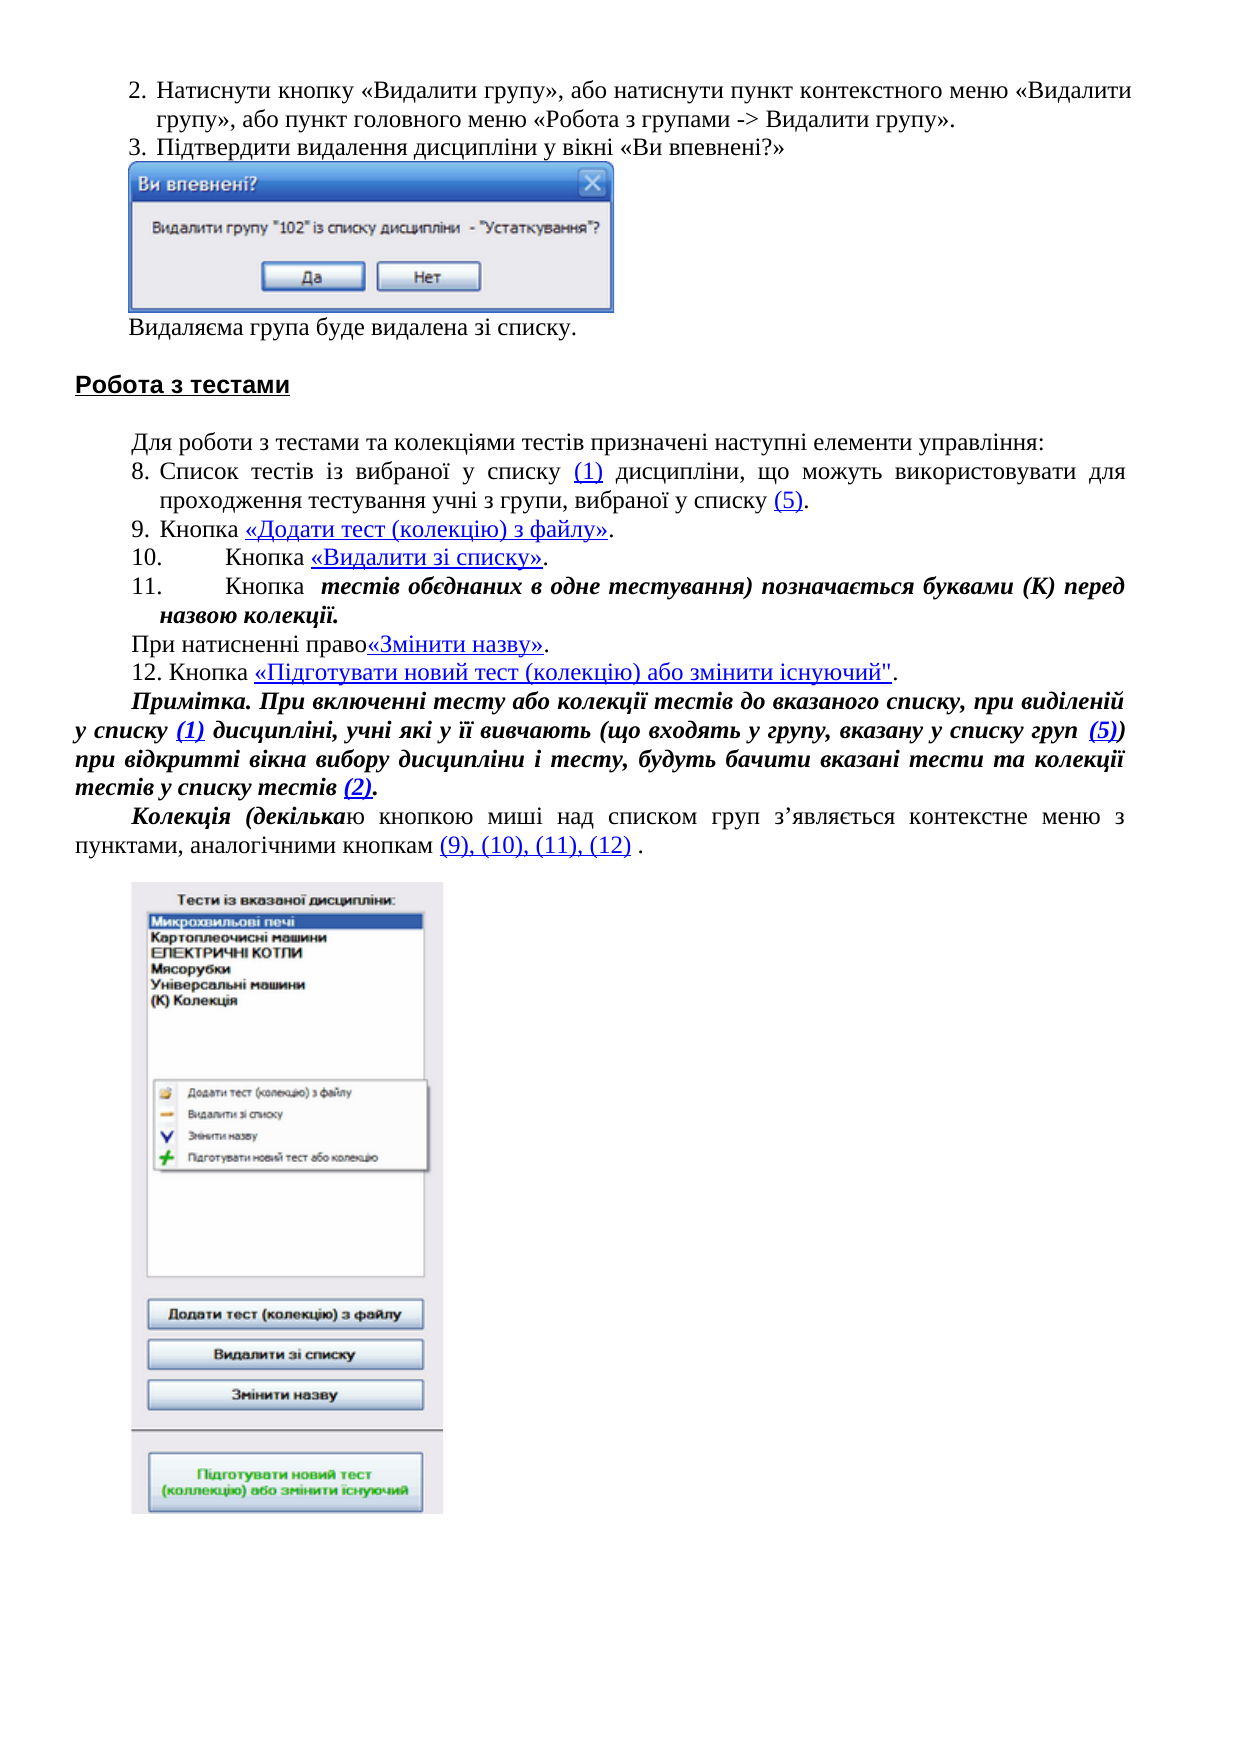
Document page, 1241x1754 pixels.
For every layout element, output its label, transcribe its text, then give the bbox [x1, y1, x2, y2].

subtitle Робота з тестами [75, 370, 1165, 399]
text 10. Кнопка «Видалити зі списку». [131, 542, 1126, 571]
text Колекція (декількаю кнопкою миші над списком груп з’являється контекстне меню з пунктами, аналогічними кнопкам (9), (10), (11), (12) . [75, 801, 1126, 859]
text 8. Список тестів із вибраної у списку (1) дисципліни, що можуть використовувати для проходження тестування учні з групи, вибраної у списку (5). [131, 456, 1126, 514]
text 11. Кнопка тестів обєднаних в одне тестування) позначається буквами (К) перед назвою колекції. [131, 571, 1126, 629]
text Видаляєма група буде видалена зі списку. [75, 312, 1132, 341]
text 12. Кнопка «Підготувати новий тест (колекцію) або змінити існуючий". [75, 657, 1126, 686]
text При натисненні право«Змінити назву». [75, 629, 1126, 657]
text 2. Натиснути кнопку «Видалити групу», або натиснути пункт контекстного меню «Видалити групу», або пункт головного меню «Робота з групами -> Видалити групу». [128, 75, 1132, 132]
text Для роботи з тестами та колекціями тестів призначені наступні елементи управління: [75, 427, 1126, 456]
picture [128, 161, 615, 313]
text 3. Підтвердити видалення дисципліни у вікні «Ви впевнені?» [128, 132, 1132, 161]
text 9. Кнопка «Додати тест (колекцію) з файлу». [131, 514, 1126, 542]
text Примітка. При включенні тесту або колекції тестів до вказаного списку, при виділеній у списку (1) дисципліні, учні які у її вивчають (що входять у групу, вказану у списку груп (5)) при відкритті вікна вибору дисципліни і тесту, будуть бачити вказані тести та колекції тестів у списку тестів (2). [75, 686, 1126, 801]
picture [131, 882, 444, 1514]
